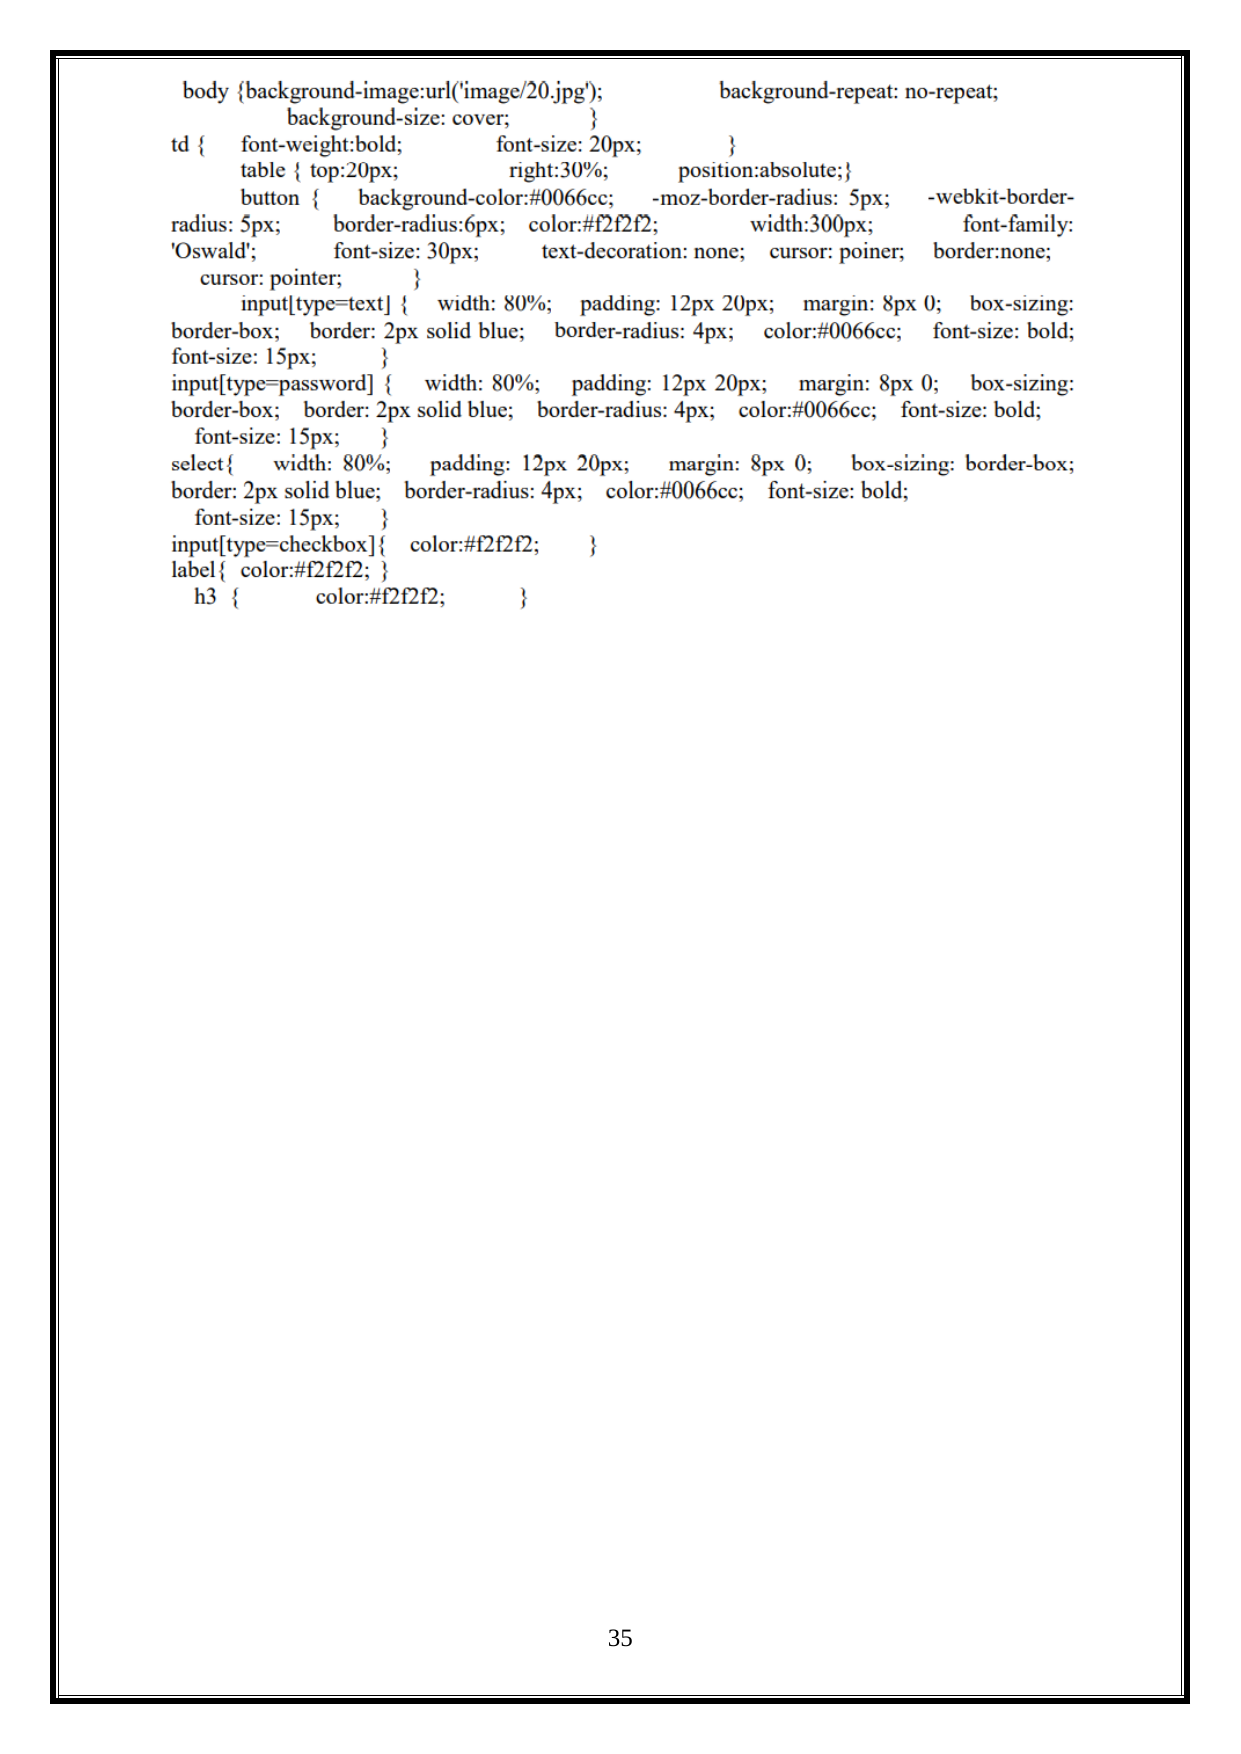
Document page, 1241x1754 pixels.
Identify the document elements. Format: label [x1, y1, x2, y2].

picture [75, 75, 1166, 656]
